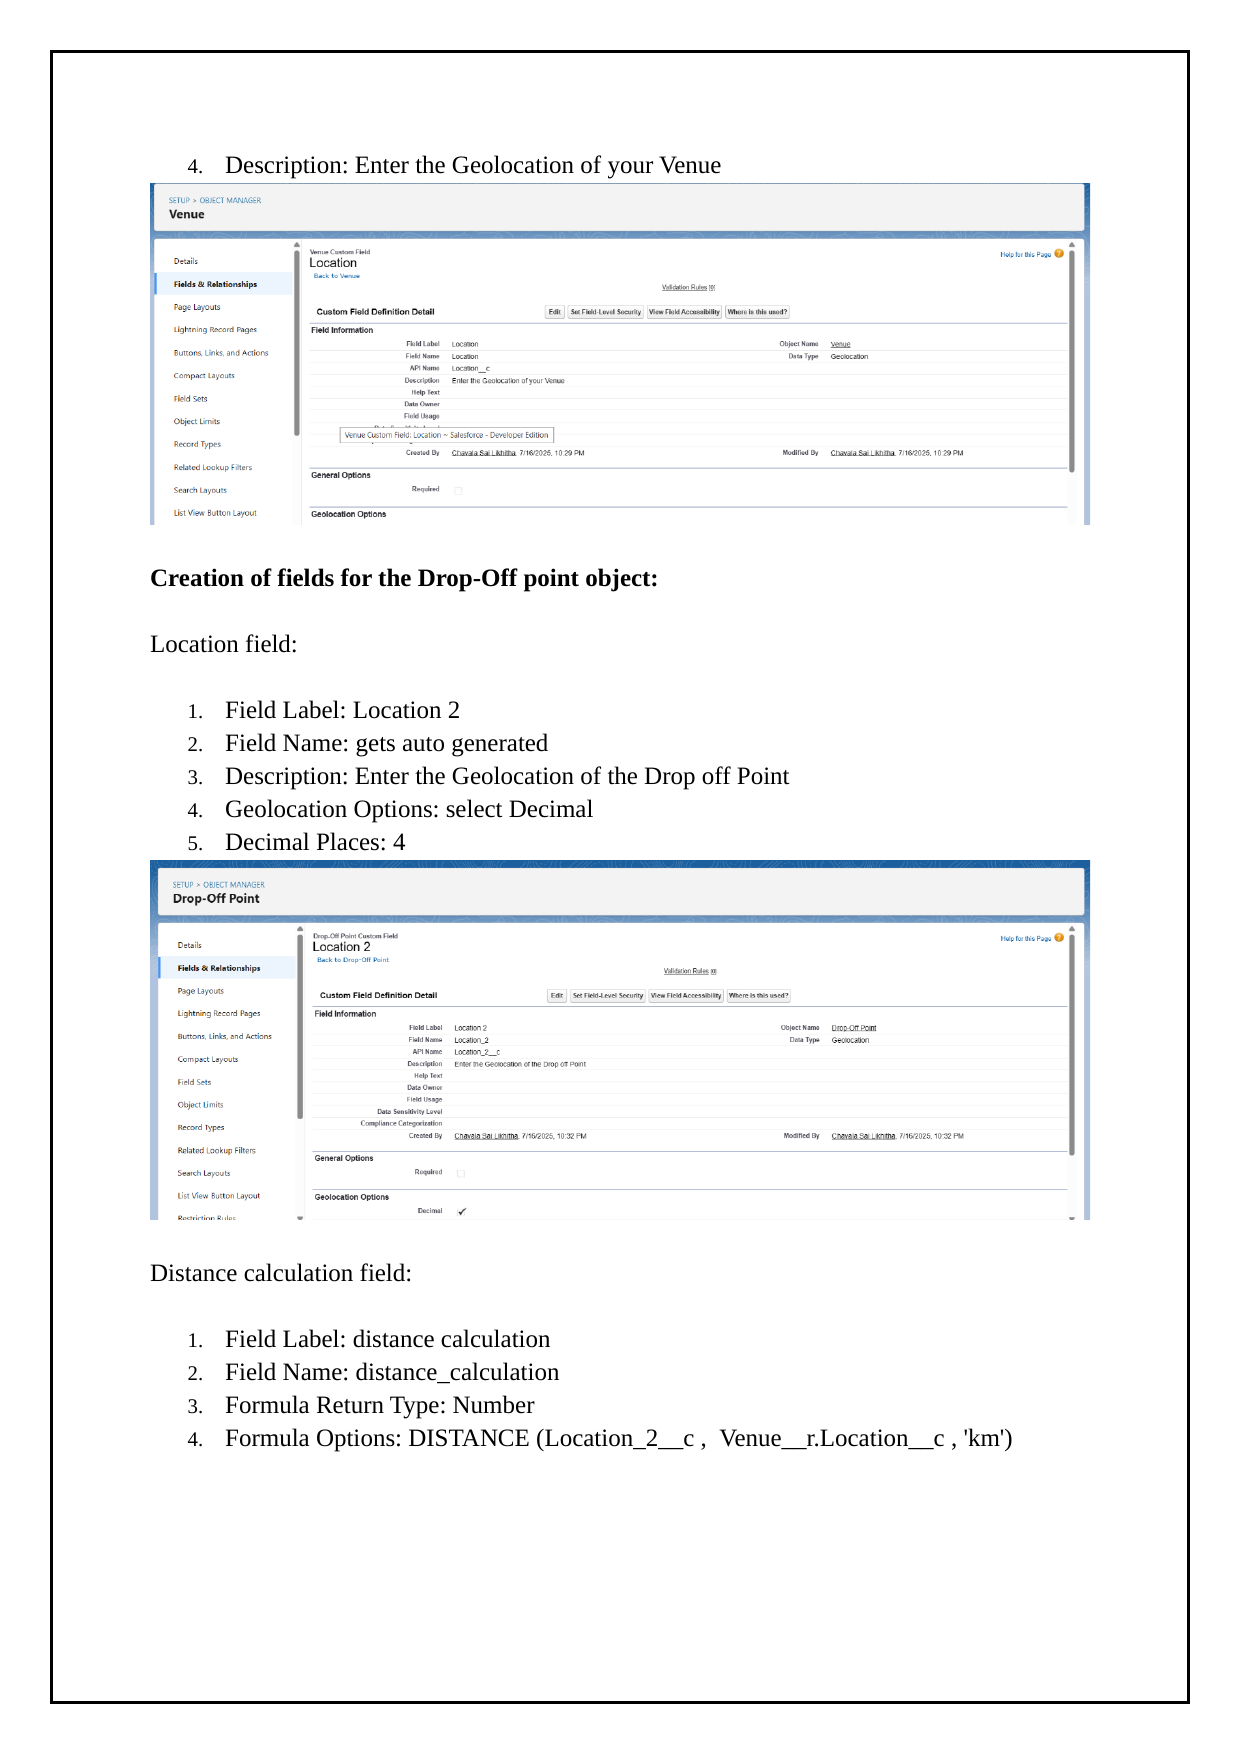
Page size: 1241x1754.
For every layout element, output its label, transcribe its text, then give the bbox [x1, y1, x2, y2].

list Formula Return Type: Number [187, 1390, 1090, 1418]
list Description: Enter the Geolocation of the Drop off Point [187, 761, 1090, 790]
picture [150, 860, 1091, 1220]
list Geolocation Options: select Decimal [187, 794, 1090, 823]
list Field Label: Location 2 [187, 695, 1090, 724]
list Formula Options: DISTANCE (Location_2__c , Venue__r.Location__c , 'km') [187, 1423, 1090, 1451]
list Field Name: distance_calculation [187, 1357, 1090, 1385]
list Field Name: gets auto generated [187, 728, 1090, 757]
text Creation of fields for the Drop-Off point object: [150, 563, 1090, 592]
picture [150, 183, 1091, 525]
list Decimal Places: 4 [187, 827, 1090, 856]
text Distance calculation field: [150, 1258, 1090, 1286]
text Location field: [150, 629, 1090, 658]
list Description: Enter the Geolocation of your Venue [187, 150, 1090, 179]
list Field Label: distance calculation [187, 1324, 1090, 1352]
